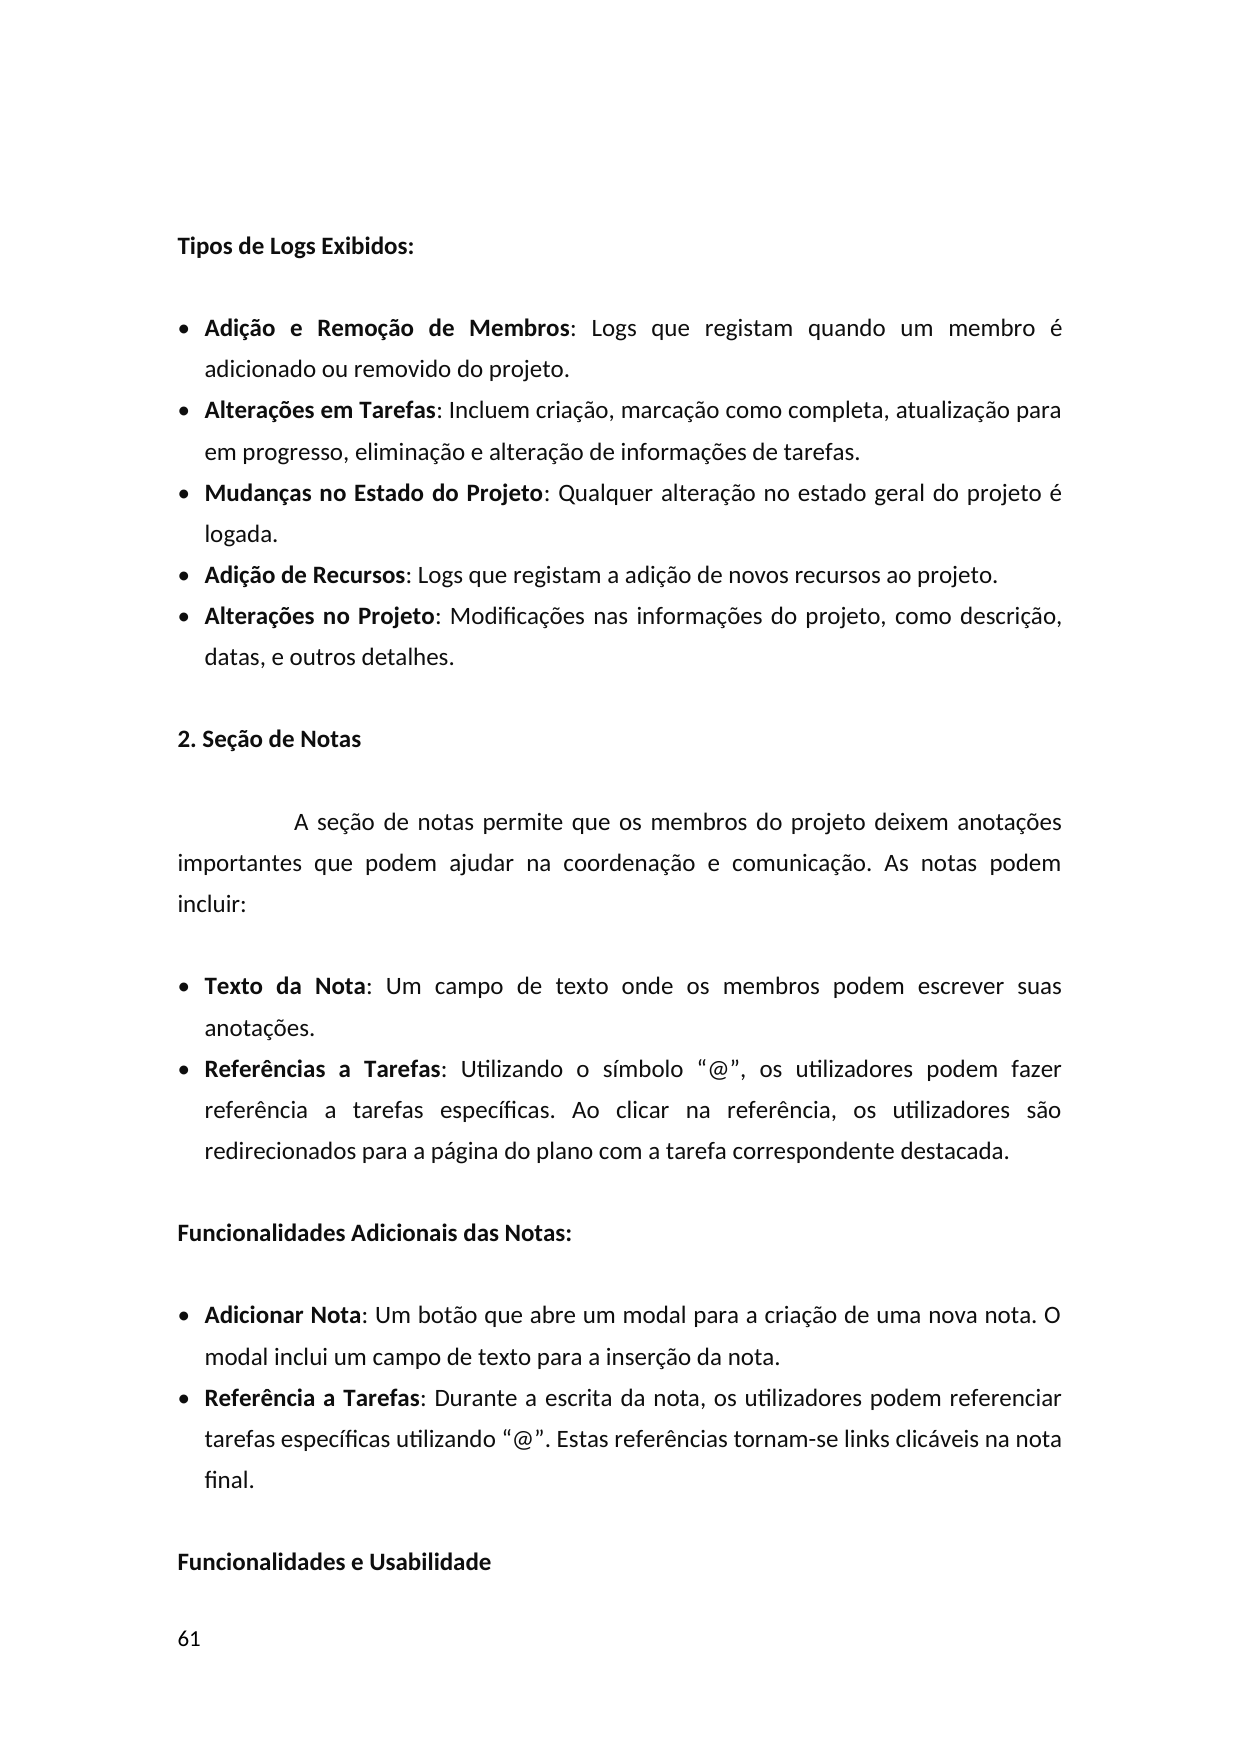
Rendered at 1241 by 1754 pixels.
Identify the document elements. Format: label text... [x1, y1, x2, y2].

text • Mudanças no Estado do Projeto: Qualquer alteração no estado geral do projeto é logada. [177, 477, 1063, 548]
text 2. Seção de Notas [177, 724, 1063, 754]
text • Adição e Remoção de Membros: Logs que registam quando um membro é adicionado ou removido do projeto. [177, 312, 1063, 384]
text • Texto da Nota: Um campo de texto onde os membros podem escrever suas anotações. [177, 971, 1063, 1042]
text • Adição de Recursos: Logs que registam a adição de novos recursos ao projeto. [177, 559, 1063, 589]
text A seção de notas permite que os membros do projeto deixem anotações importantes que podem ajudar na coordenação e comunicação. As notas podem incluir: [177, 806, 1063, 919]
text • Referência a Tarefas: Durante a escrita da nota, os utilizadores podem referenciar tarefas específicas utilizando “@”. Estas referências tornam-se links clicáveis na nota final. [177, 1382, 1063, 1495]
text Funcionalidades Adicionais das Notas: [177, 1217, 1063, 1248]
text Tipos de Logs Exibidos: [177, 230, 1063, 260]
text • Adicionar Nota: Um botão que abre um modal para a criação de uma nova nota. O modal inclui um campo de texto para a inserção da nota. [177, 1300, 1063, 1371]
text Funcionalidades e Usabilidade [177, 1547, 1063, 1577]
text • Alterações no Projeto: Modificações nas informações do projeto, como descrição, datas, e outros detalhes. [177, 600, 1063, 672]
text • Referências a Tarefas: Utilizando o símbolo “@”, os utilizadores podem fazer referência a tarefas específicas. Ao clicar na referência, os utilizadores são redirecionados para a página do plano com a tarefa correspondente destacada. [177, 1053, 1063, 1166]
text • Alterações em Tarefas: Incluem criação, marcação como completa, atualização para em progresso, eliminação e alteração de informações de tarefas. [177, 394, 1063, 466]
